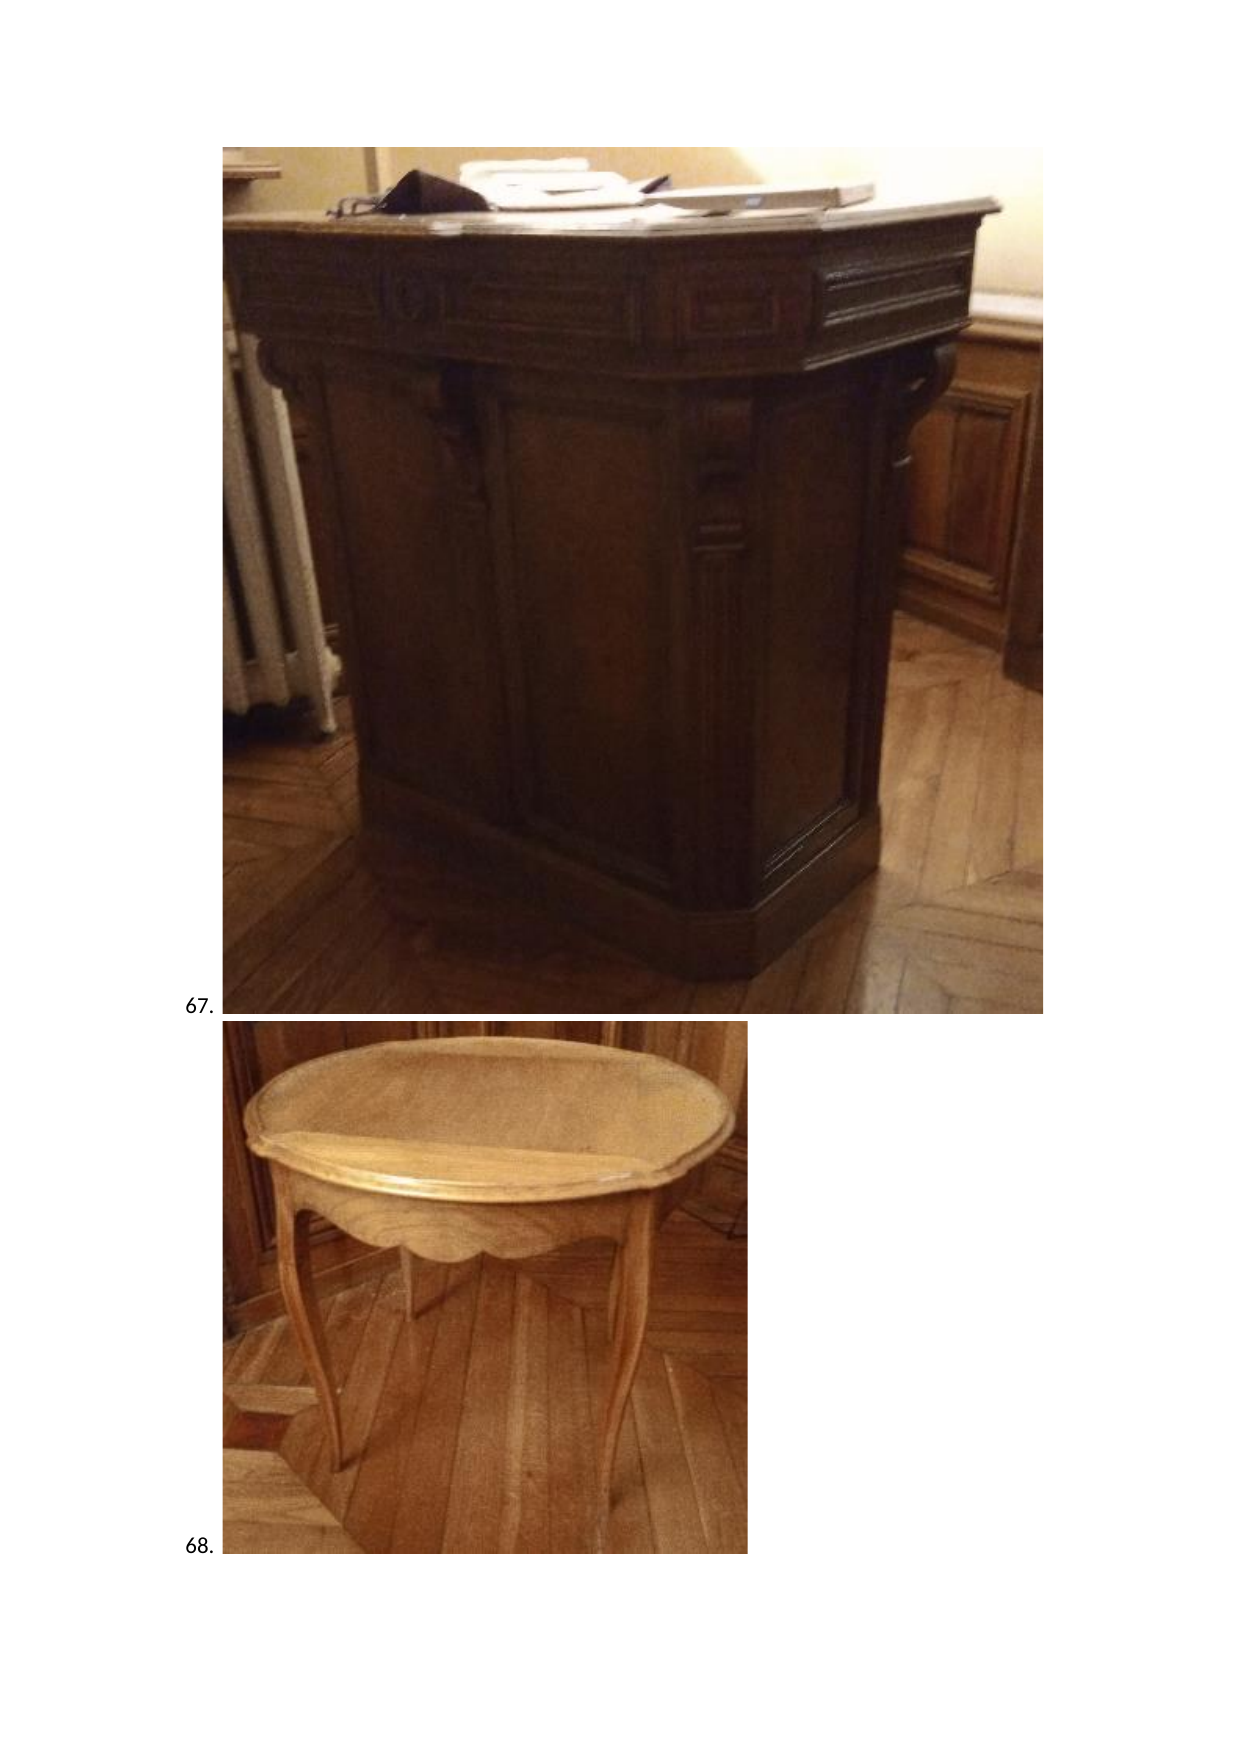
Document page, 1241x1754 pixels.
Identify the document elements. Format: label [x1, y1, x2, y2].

picture [222, 1021, 748, 1554]
picture [222, 147, 1044, 1014]
